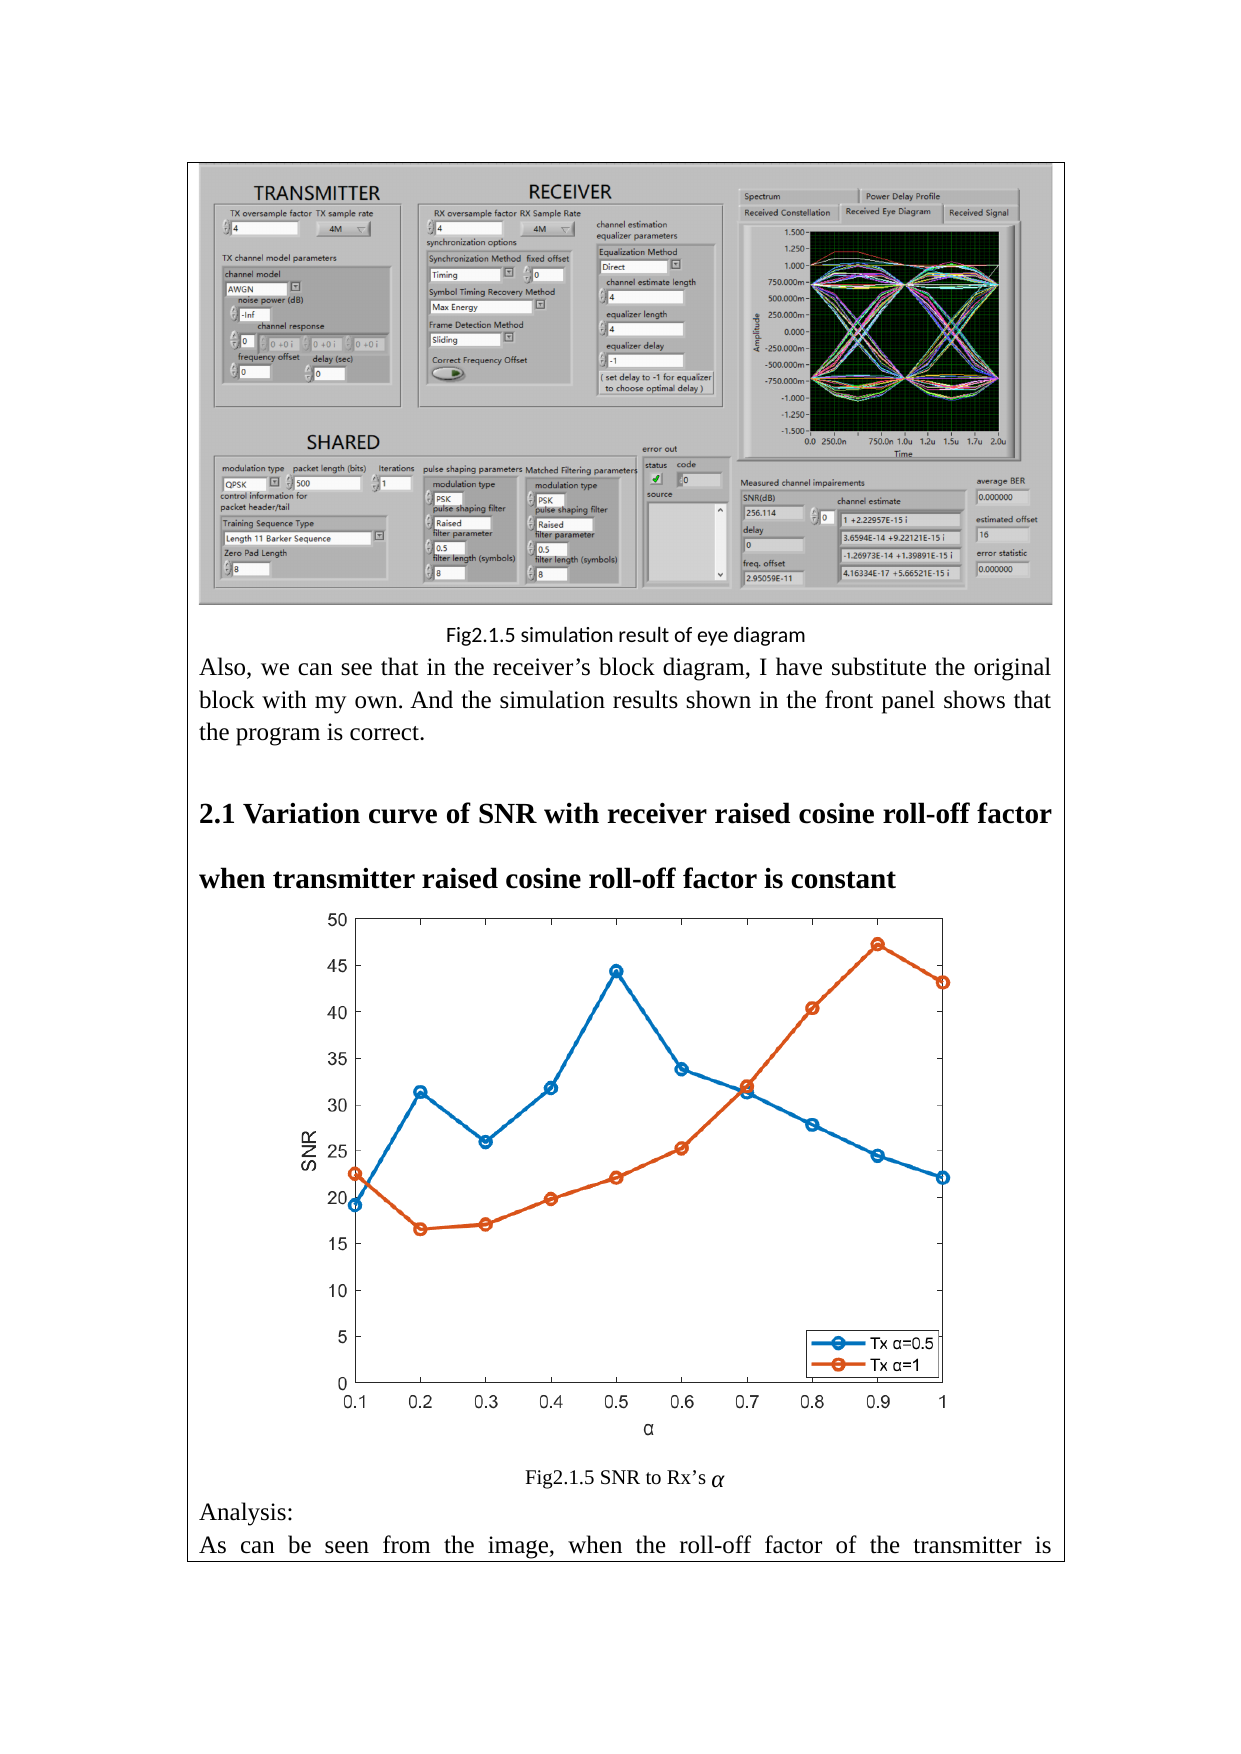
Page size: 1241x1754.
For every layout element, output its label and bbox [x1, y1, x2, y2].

picture [299, 910, 952, 1437]
table_cell [188, 163, 1064, 1561]
picture [198, 163, 1053, 605]
